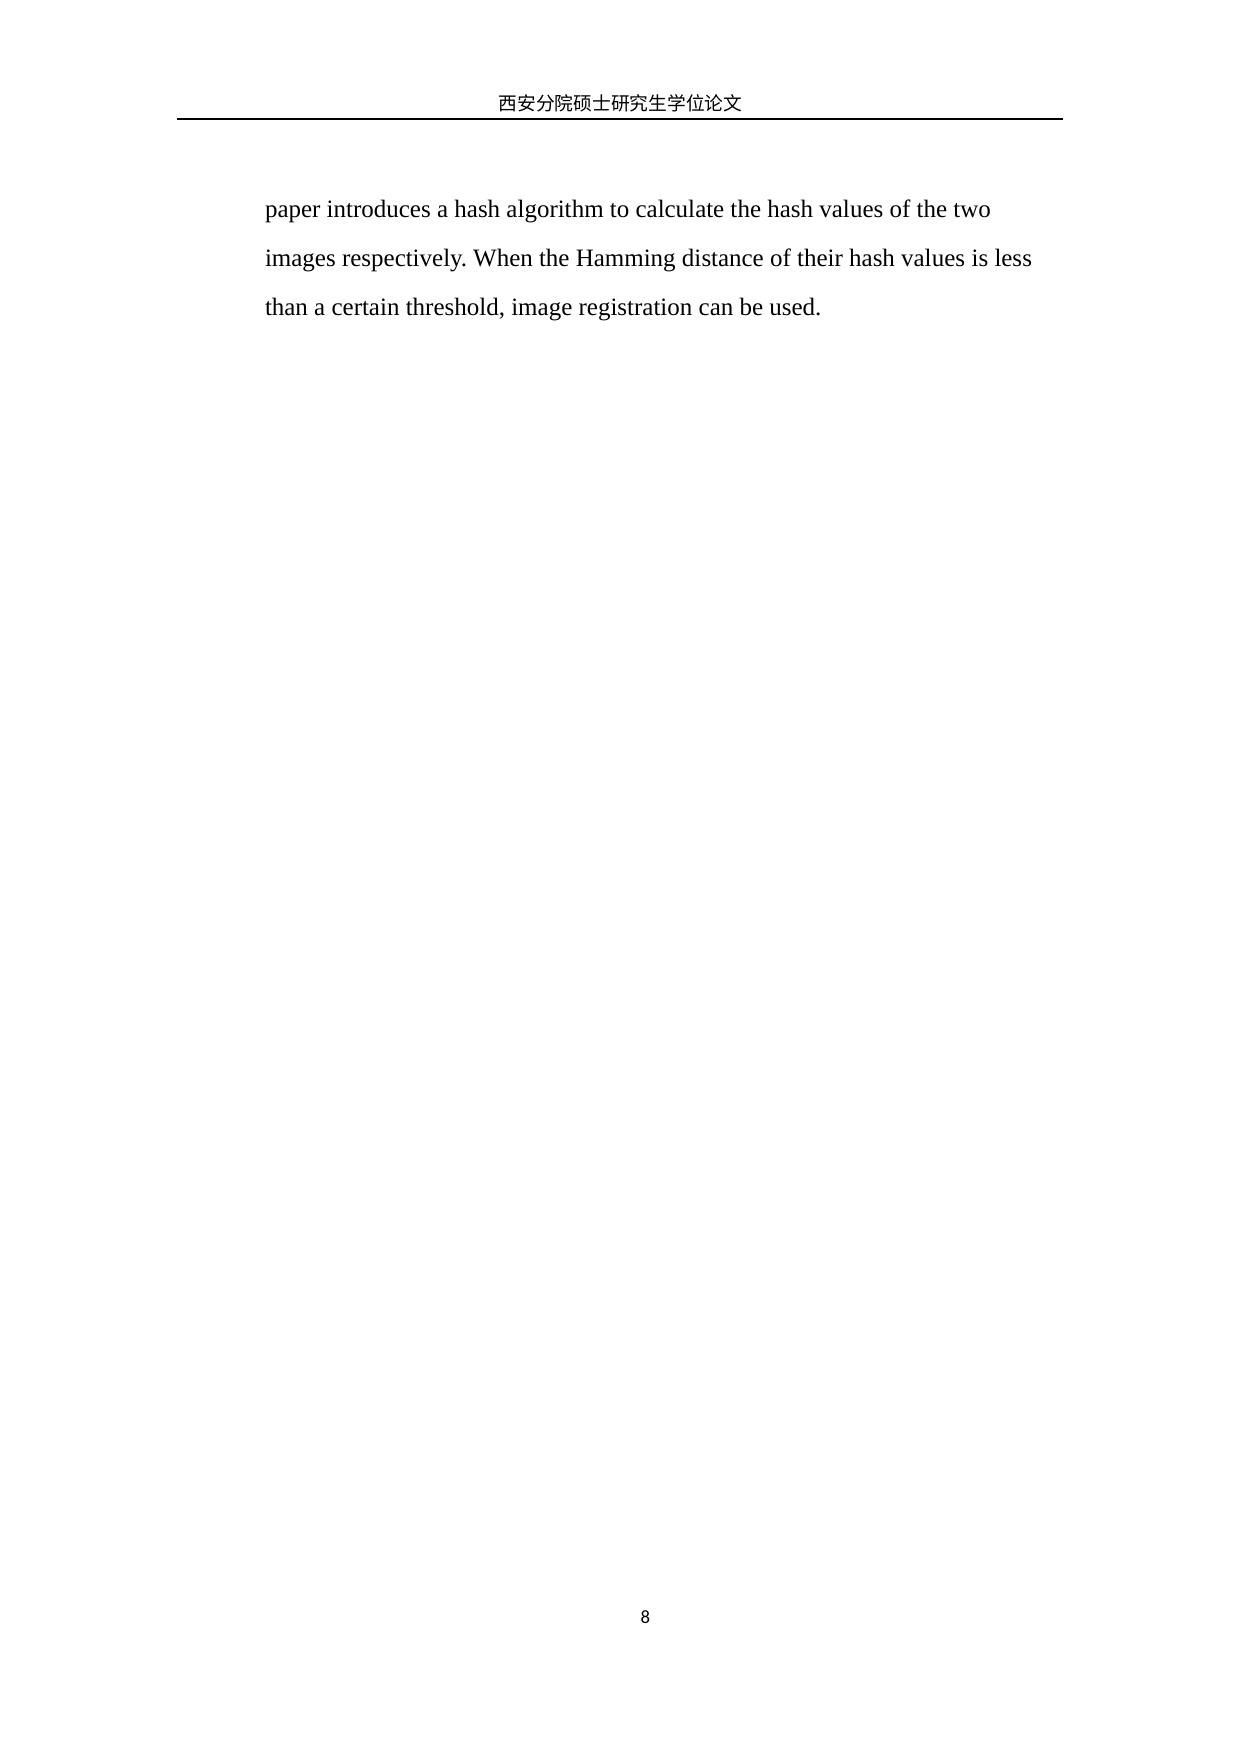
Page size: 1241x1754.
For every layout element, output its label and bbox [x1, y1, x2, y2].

list [227, 192, 1063, 322]
